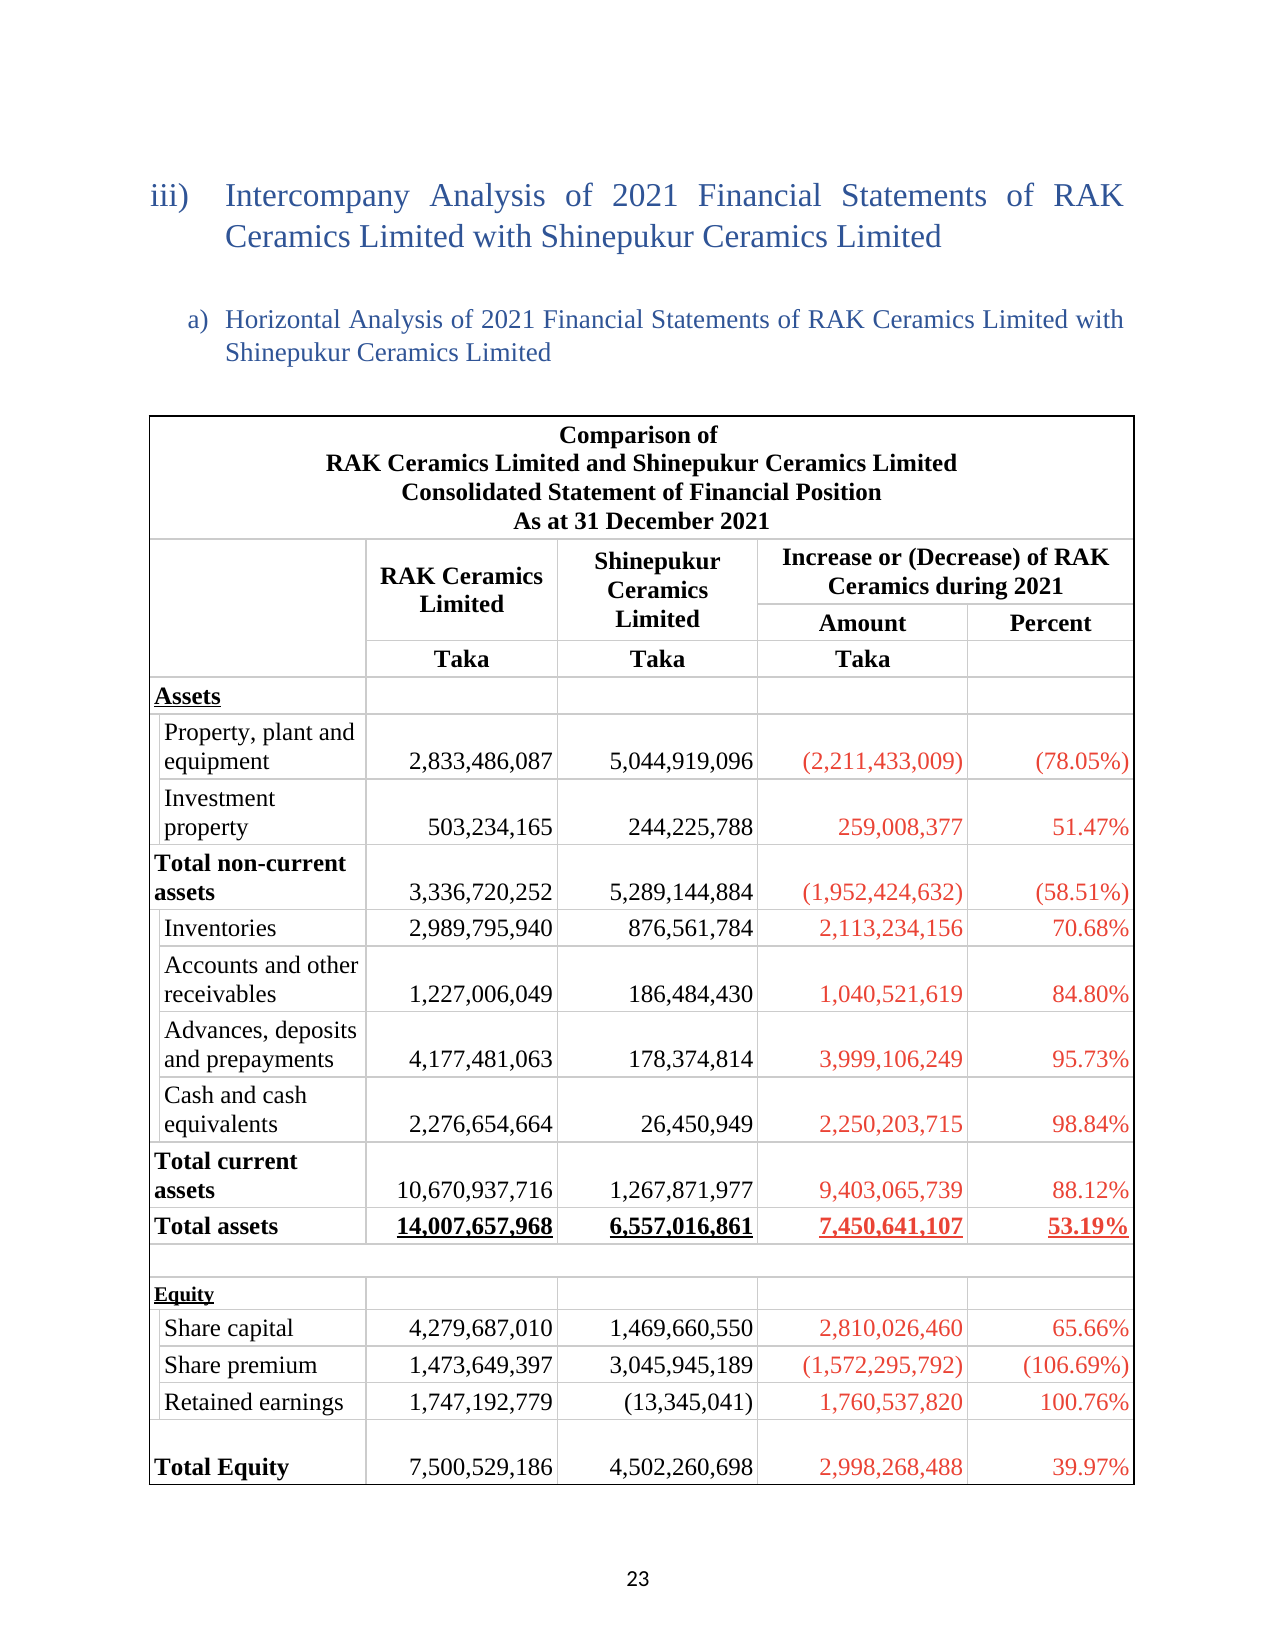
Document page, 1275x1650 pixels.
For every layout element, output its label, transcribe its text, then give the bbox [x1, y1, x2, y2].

table_cell 4,502,260,698 [558, 1420, 757, 1484]
table_cell 1,760,537,820 [758, 1383, 967, 1418]
table_cell 39.97% [968, 1420, 1133, 1484]
table_cell 7,500,529,186 [367, 1420, 557, 1484]
table_cell 53.19% [968, 1208, 1133, 1243]
table_cell Retained earnings [160, 1383, 365, 1418]
table_cell 95.73% [968, 1012, 1133, 1076]
subtitle Horizontal Analysis of 2021 Financial Statements of RAK Ceramics Limited with Shinepukur Ceramics Limited [187, 303, 1125, 367]
table_cell [968, 678, 1133, 713]
table_cell 3,045,945,189 [558, 1347, 757, 1382]
table_cell Assets [150, 678, 365, 713]
table_cell 51.47% [968, 780, 1133, 843]
table_cell 1,469,660,550 [558, 1310, 757, 1345]
table_cell Investment property [160, 780, 365, 843]
table_cell 259,008,377 [758, 780, 967, 843]
table_cell 186,484,430 [558, 947, 757, 1011]
table_cell (106.69%) [968, 1347, 1133, 1382]
table_cell 98.84% [968, 1078, 1133, 1141]
table_cell 10,670,937,716 [367, 1143, 557, 1207]
table_cell RAK Ceramics Limited [367, 540, 557, 640]
table_cell [150, 540, 365, 676]
table_cell (1,952,424,632) [758, 845, 967, 909]
table_cell Property, plant and equipment [160, 715, 365, 778]
table_cell (1,572,295,792) [758, 1347, 967, 1382]
table_cell 2,989,795,940 [367, 910, 557, 945]
table_cell Taka [558, 641, 757, 676]
table_cell 2,250,203,715 [758, 1078, 967, 1141]
table_cell Taka [758, 641, 967, 676]
table_cell 5,044,919,096 [558, 715, 757, 778]
table_cell Accounts and other receivables [160, 947, 365, 1011]
table_cell 6,557,016,861 [558, 1208, 757, 1243]
table_cell (78.05%) [968, 715, 1133, 778]
table_cell [150, 1245, 1133, 1276]
table_cell 100.76% [968, 1383, 1133, 1418]
table_cell 3,336,720,252 [367, 845, 557, 909]
table_cell [558, 678, 757, 713]
table_cell 1,267,871,977 [558, 1143, 757, 1207]
table_cell Increase or (Decrease) of RAK Ceramics during 2021 [758, 540, 1133, 603]
table_cell [150, 910, 159, 1141]
table_cell Amount [758, 605, 967, 640]
table_cell 178,374,814 [558, 1012, 757, 1076]
table_cell 5,289,144,884 [558, 845, 757, 909]
table_header Comparison of RAK Ceramics Limited and Shinepukur Ceramics Limited Consolidated Statement of Financial Position As at 31 December 2021 [150, 417, 1133, 538]
table_cell [758, 678, 967, 713]
table_cell Share premium [160, 1347, 365, 1382]
table_cell 26,450,949 [558, 1078, 757, 1141]
table_cell 876,561,784 [558, 910, 757, 945]
table_cell Share capital [160, 1310, 365, 1345]
table_cell (2,211,433,009) [758, 715, 967, 778]
table_cell 7,450,641,107 [758, 1208, 967, 1243]
table_cell Total assets [150, 1208, 365, 1243]
table_cell Inventories [160, 910, 365, 945]
table_cell [367, 678, 557, 713]
table_cell 1,473,649,397 [367, 1347, 557, 1382]
table_cell 14,007,657,968 [367, 1208, 557, 1243]
subtitle Intercompany Analysis of 2021 Financial Statements of RAK Ceramics Limited with Shinepukur Ceramics Limited [150, 175, 1125, 255]
table_cell 2,810,026,460 [758, 1310, 967, 1345]
table_cell 2,113,234,156 [758, 910, 967, 945]
table_cell 84.80% [968, 947, 1133, 1011]
table_cell Cash and cash equivalents [160, 1078, 365, 1141]
table_cell [150, 1310, 159, 1418]
table_cell Taka [367, 641, 557, 676]
table_cell [558, 1278, 757, 1309]
table_cell [758, 1278, 967, 1309]
table_cell 1,040,521,619 [758, 947, 967, 1011]
table_cell 244,225,788 [558, 780, 757, 843]
table_cell [968, 641, 1133, 676]
table_cell 4,279,687,010 [367, 1310, 557, 1345]
table_cell 2,833,486,087 [367, 715, 557, 778]
table_cell Percent [968, 605, 1133, 640]
table_cell 2,276,654,664 [367, 1078, 557, 1141]
table_cell [367, 1278, 557, 1309]
table_cell (58.51%) [968, 845, 1133, 909]
table_cell 70.68% [968, 910, 1133, 945]
table_cell 503,234,165 [367, 780, 557, 843]
table_cell 2,998,268,488 [758, 1420, 967, 1484]
table_cell [968, 1278, 1133, 1309]
table_cell [150, 715, 159, 843]
table_cell Total current assets [150, 1143, 365, 1207]
table_cell 4,177,481,063 [367, 1012, 557, 1076]
table_cell Equity [150, 1278, 365, 1309]
table_cell 65.66% [968, 1310, 1133, 1345]
table_cell 1,747,192,779 [367, 1383, 557, 1418]
table_cell 88.12% [968, 1143, 1133, 1207]
table_cell 9,403,065,739 [758, 1143, 967, 1207]
table_cell Advances, deposits and prepayments [160, 1012, 365, 1076]
table_cell Total Equity [150, 1420, 365, 1484]
table_cell 1,227,006,049 [367, 947, 557, 1011]
table_cell Shinepukur Ceramics Limited [558, 540, 757, 640]
table_cell (13,345,041) [558, 1383, 757, 1418]
table_cell 3,999,106,249 [758, 1012, 967, 1076]
table_cell Total non-current assets [150, 845, 365, 909]
